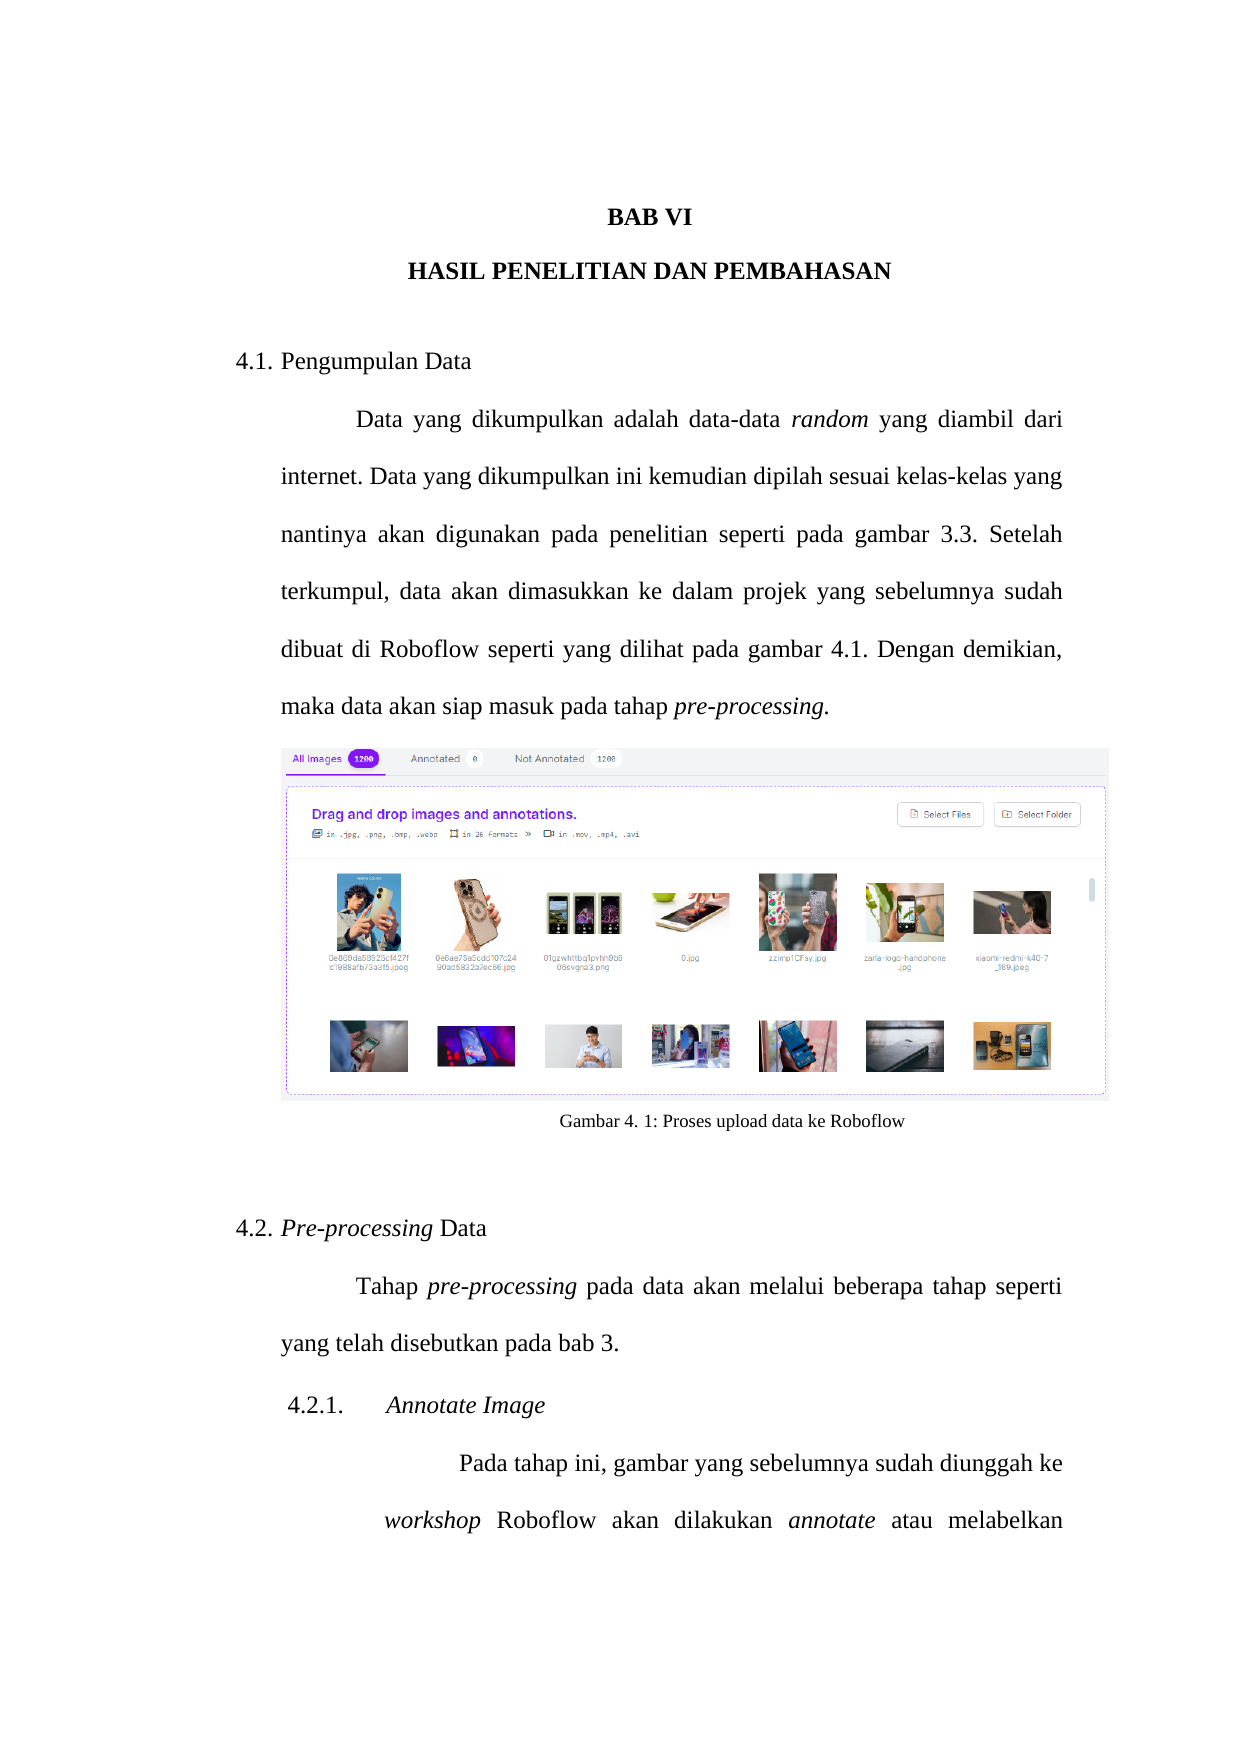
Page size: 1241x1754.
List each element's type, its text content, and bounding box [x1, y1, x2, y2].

text Tahap pre-processing pada data akan melalui beberapa tahap seperti yang telah disebutkan pada bab 3. [281, 1271, 1063, 1357]
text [384, 1448, 1063, 1534]
text Data yang dikumpulkan adalah data-data random yang diambil dari internet. Data yang dikumpulkan ini kemudian dipilah sesuai kelas-kelas yang nantinya akan digunakan pada penelitian seperti pada gambar 3.3. Setelah terkumpul, data akan dimasukkan ke dalam projek yang sebelumnya sudah dibuat di Roboflow seperti yang dilihat pada gambar 4.1. Dengan demikian, maka data akan siap masuk pada tahap pre-processing. [281, 404, 1063, 720]
subtitle BAB VI [236, 202, 1063, 231]
subtitle Annotate Image [287, 1390, 1063, 1419]
subtitle Pengumpulan Data [236, 346, 1063, 375]
picture [281, 748, 1109, 1101]
subtitle HASIL PENELITIAN DAN PEMBAHASAN [236, 256, 1063, 285]
